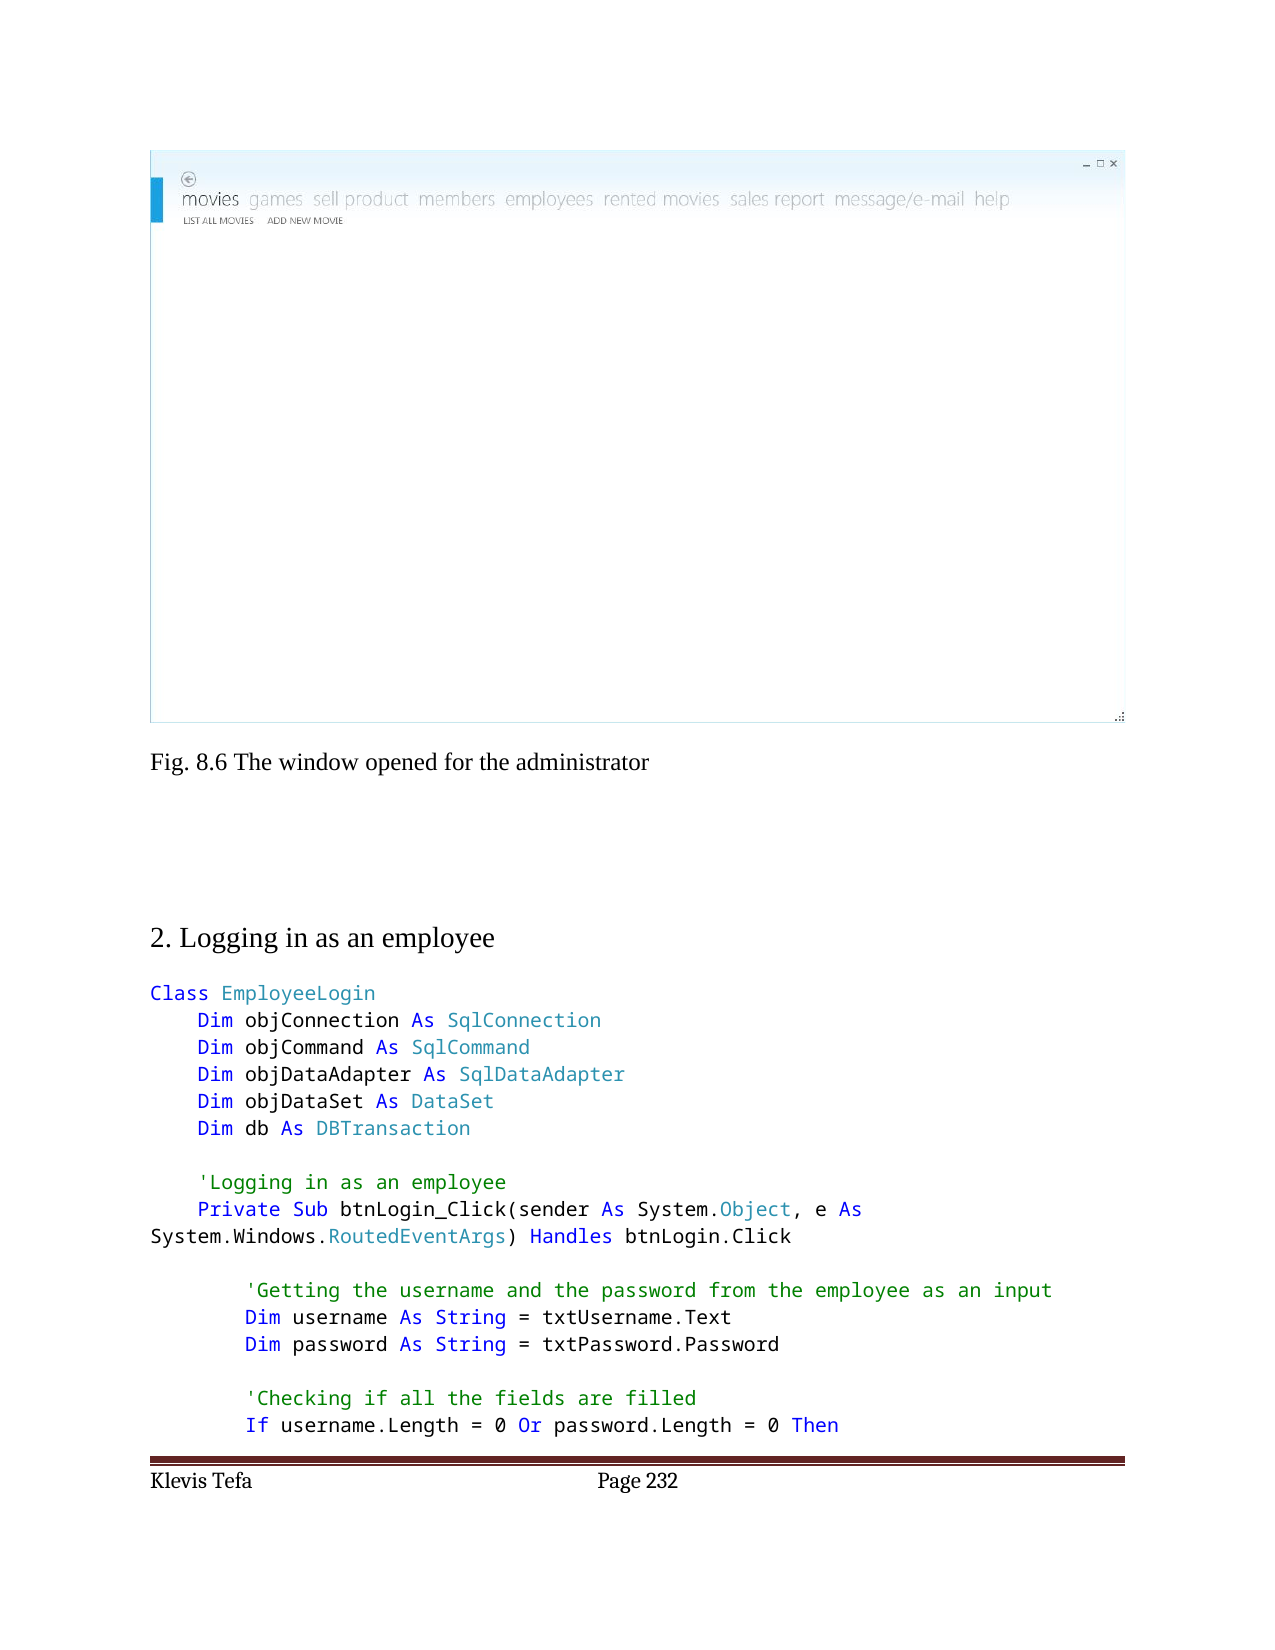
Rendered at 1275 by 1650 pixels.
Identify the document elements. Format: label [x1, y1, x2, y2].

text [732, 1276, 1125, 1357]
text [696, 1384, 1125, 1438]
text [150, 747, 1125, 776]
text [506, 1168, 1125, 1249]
picture [150, 150, 1125, 723]
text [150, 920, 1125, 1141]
